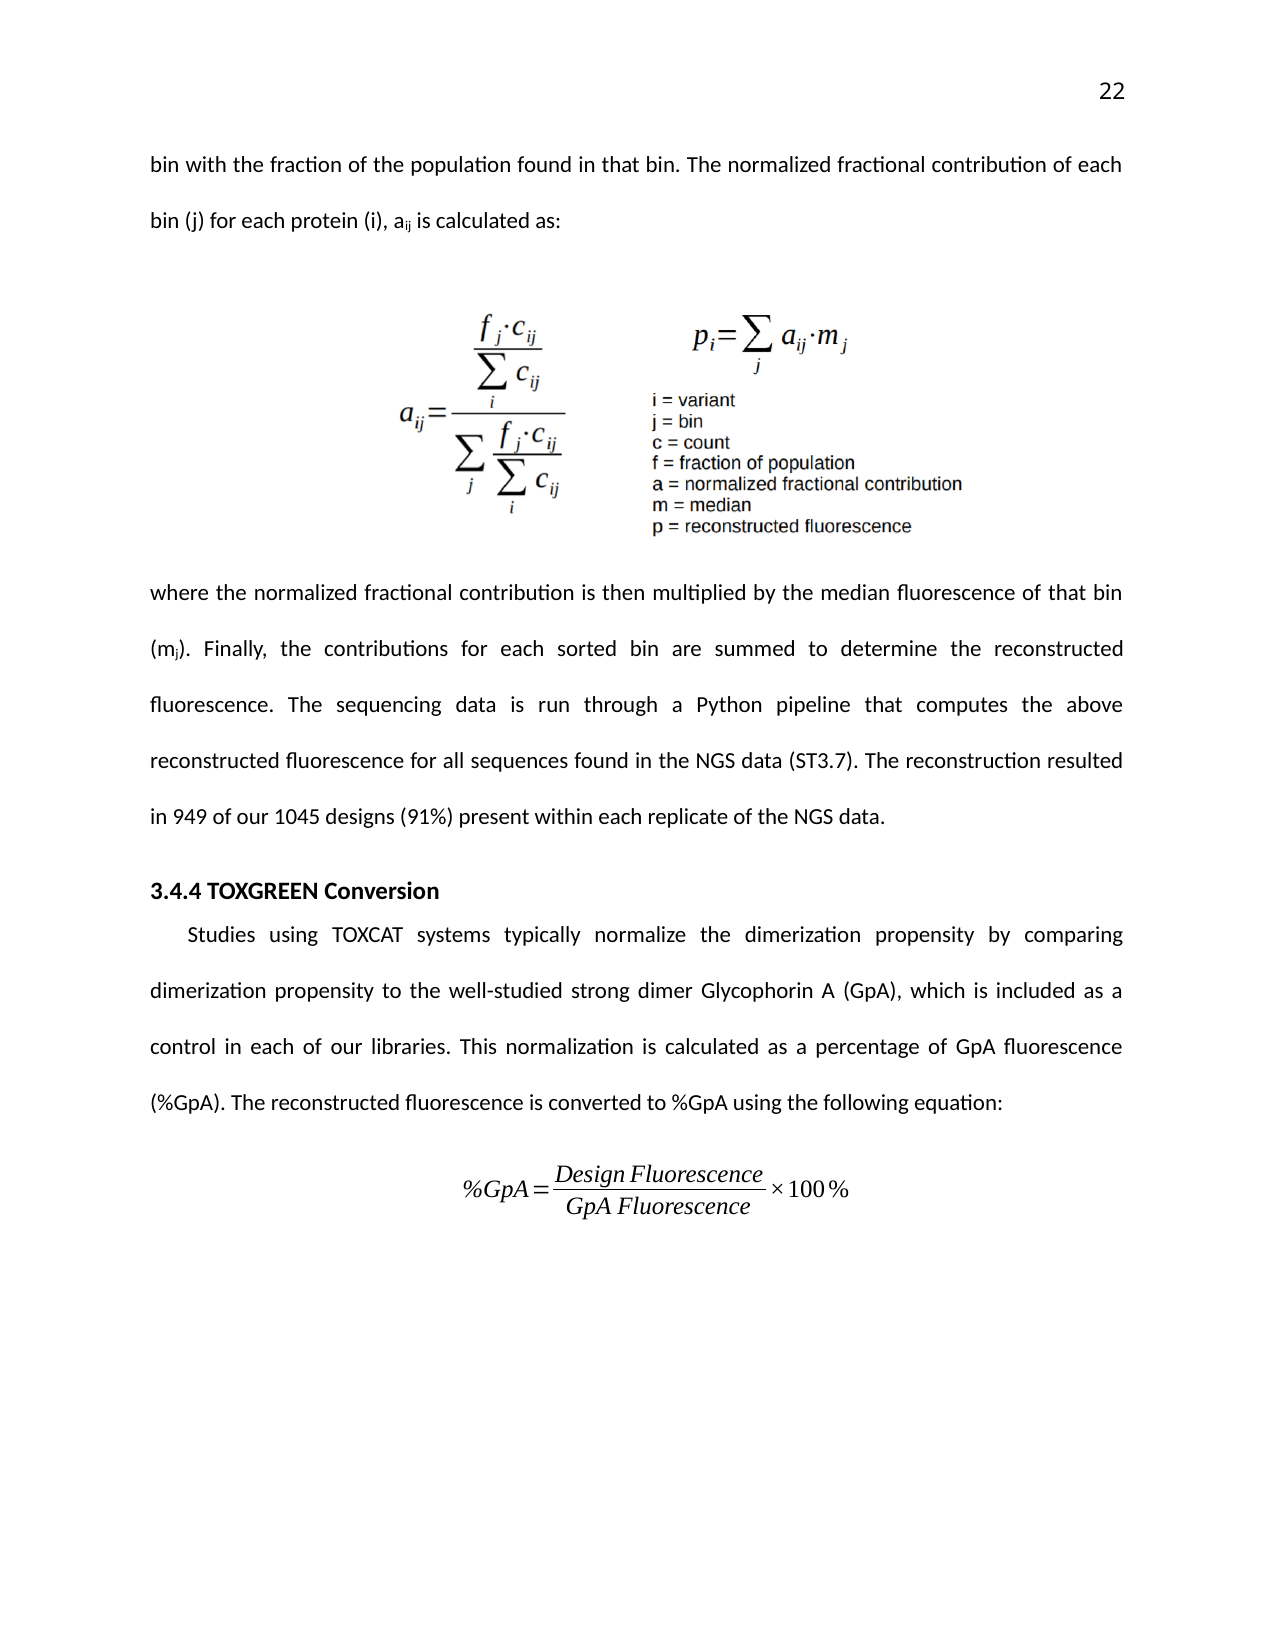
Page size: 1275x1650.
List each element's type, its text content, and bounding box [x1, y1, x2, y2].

picture [621, 280, 968, 563]
text Studies using TOXCAT systems typically normalize the dimerization propensity by comparing dimerization propensity to the well-studied strong dimer Glycophorin A (GpA), which is included as a control in each of our libraries. This normalization is calculated as a percentage of GpA fluorescence (%GpA). The reconstructed fluorescence is converted to %GpA using the following equation: [150, 920, 1125, 1116]
text 3.4.4 TOXGREEN Conversion [150, 875, 1125, 905]
picture [383, 300, 580, 549]
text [150, 150, 1125, 234]
text where the normalized fractional contribution is then multiplied by the median fluorescence of that bin (mj). Finally, the contributions for each sorted bin are summed to determine the reconstructed fluorescence. The sequencing data is run through a Python pipeline that computes the above reconstructed fluorescence for all sequences found in the NGS data (ST3.7). The reconstruction resulted in 949 of our 1045 designs (91%) present within each replicate of the NGS data. [150, 578, 1125, 830]
